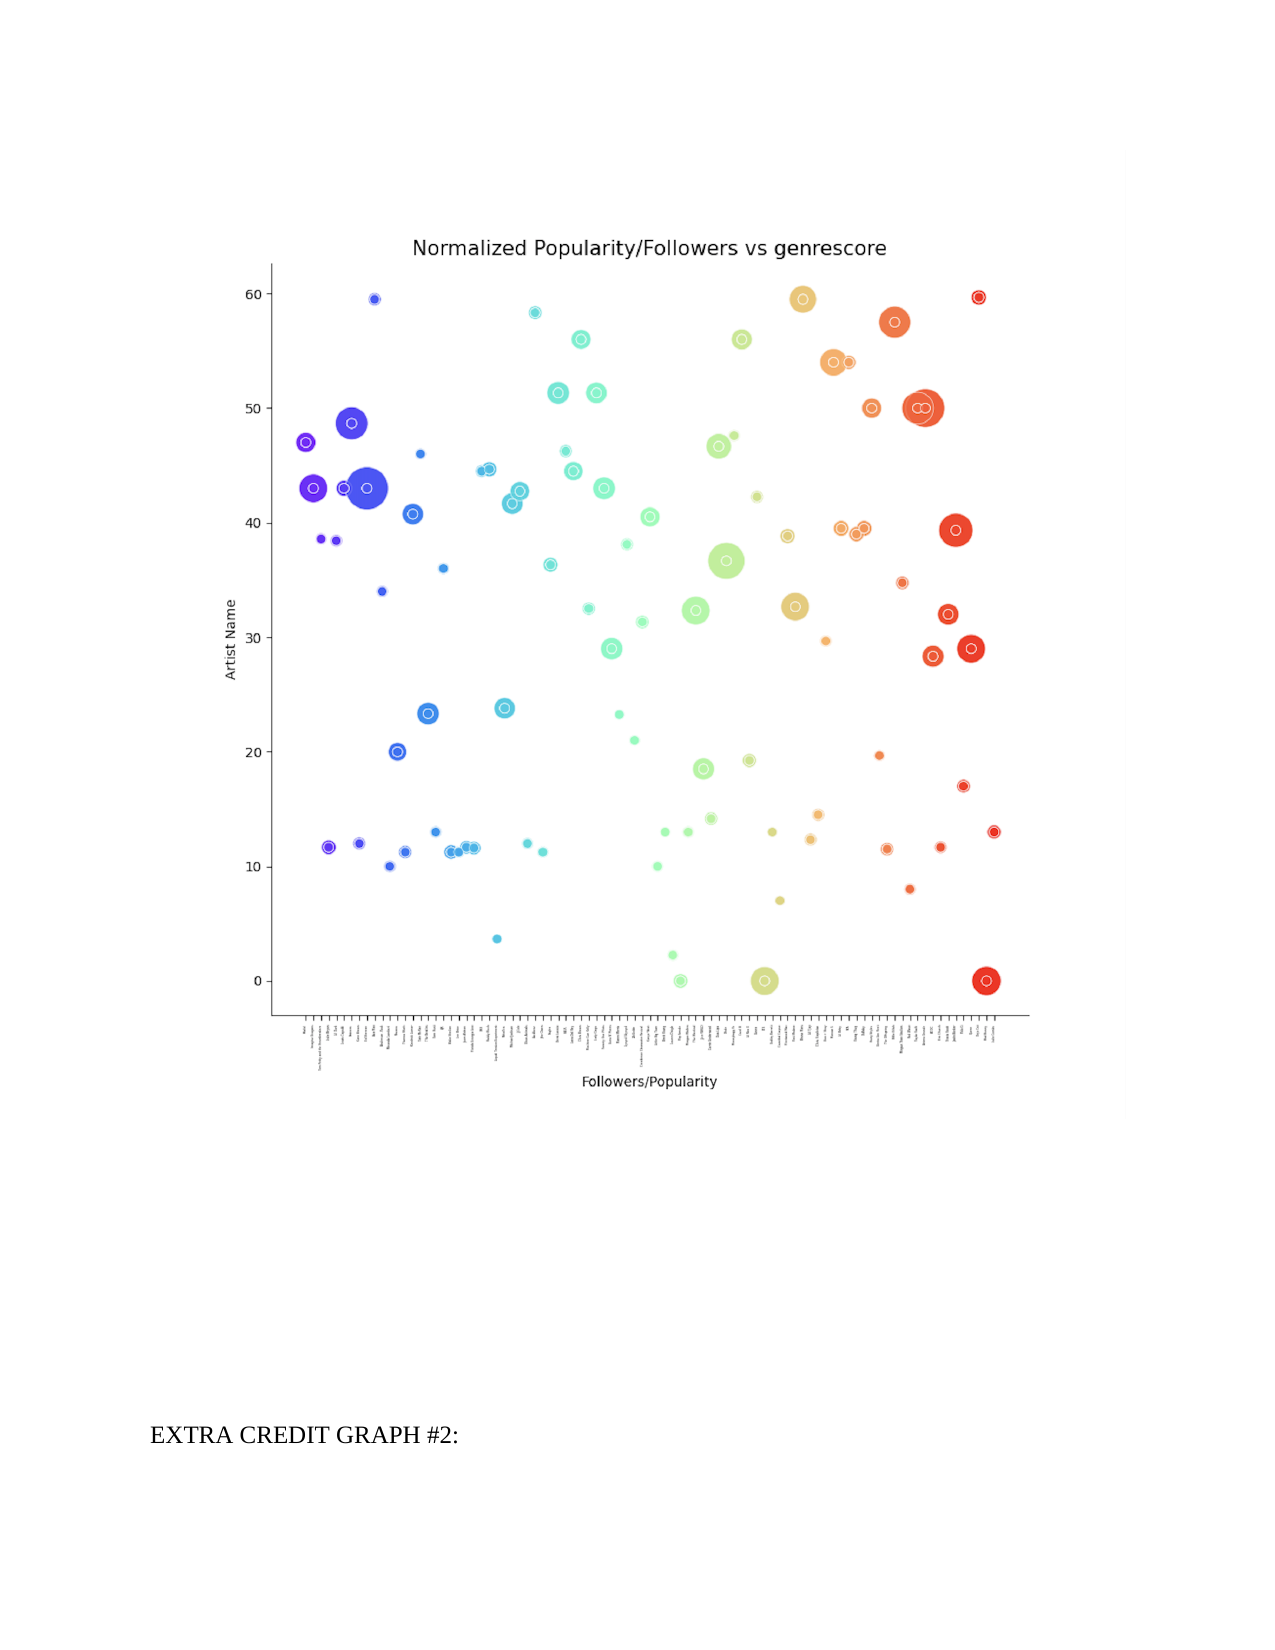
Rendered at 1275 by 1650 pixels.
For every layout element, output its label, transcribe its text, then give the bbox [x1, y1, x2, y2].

picture [150, 150, 1125, 1119]
text EXTRA CREDIT GRAPH #2: [150, 1420, 1125, 1448]
